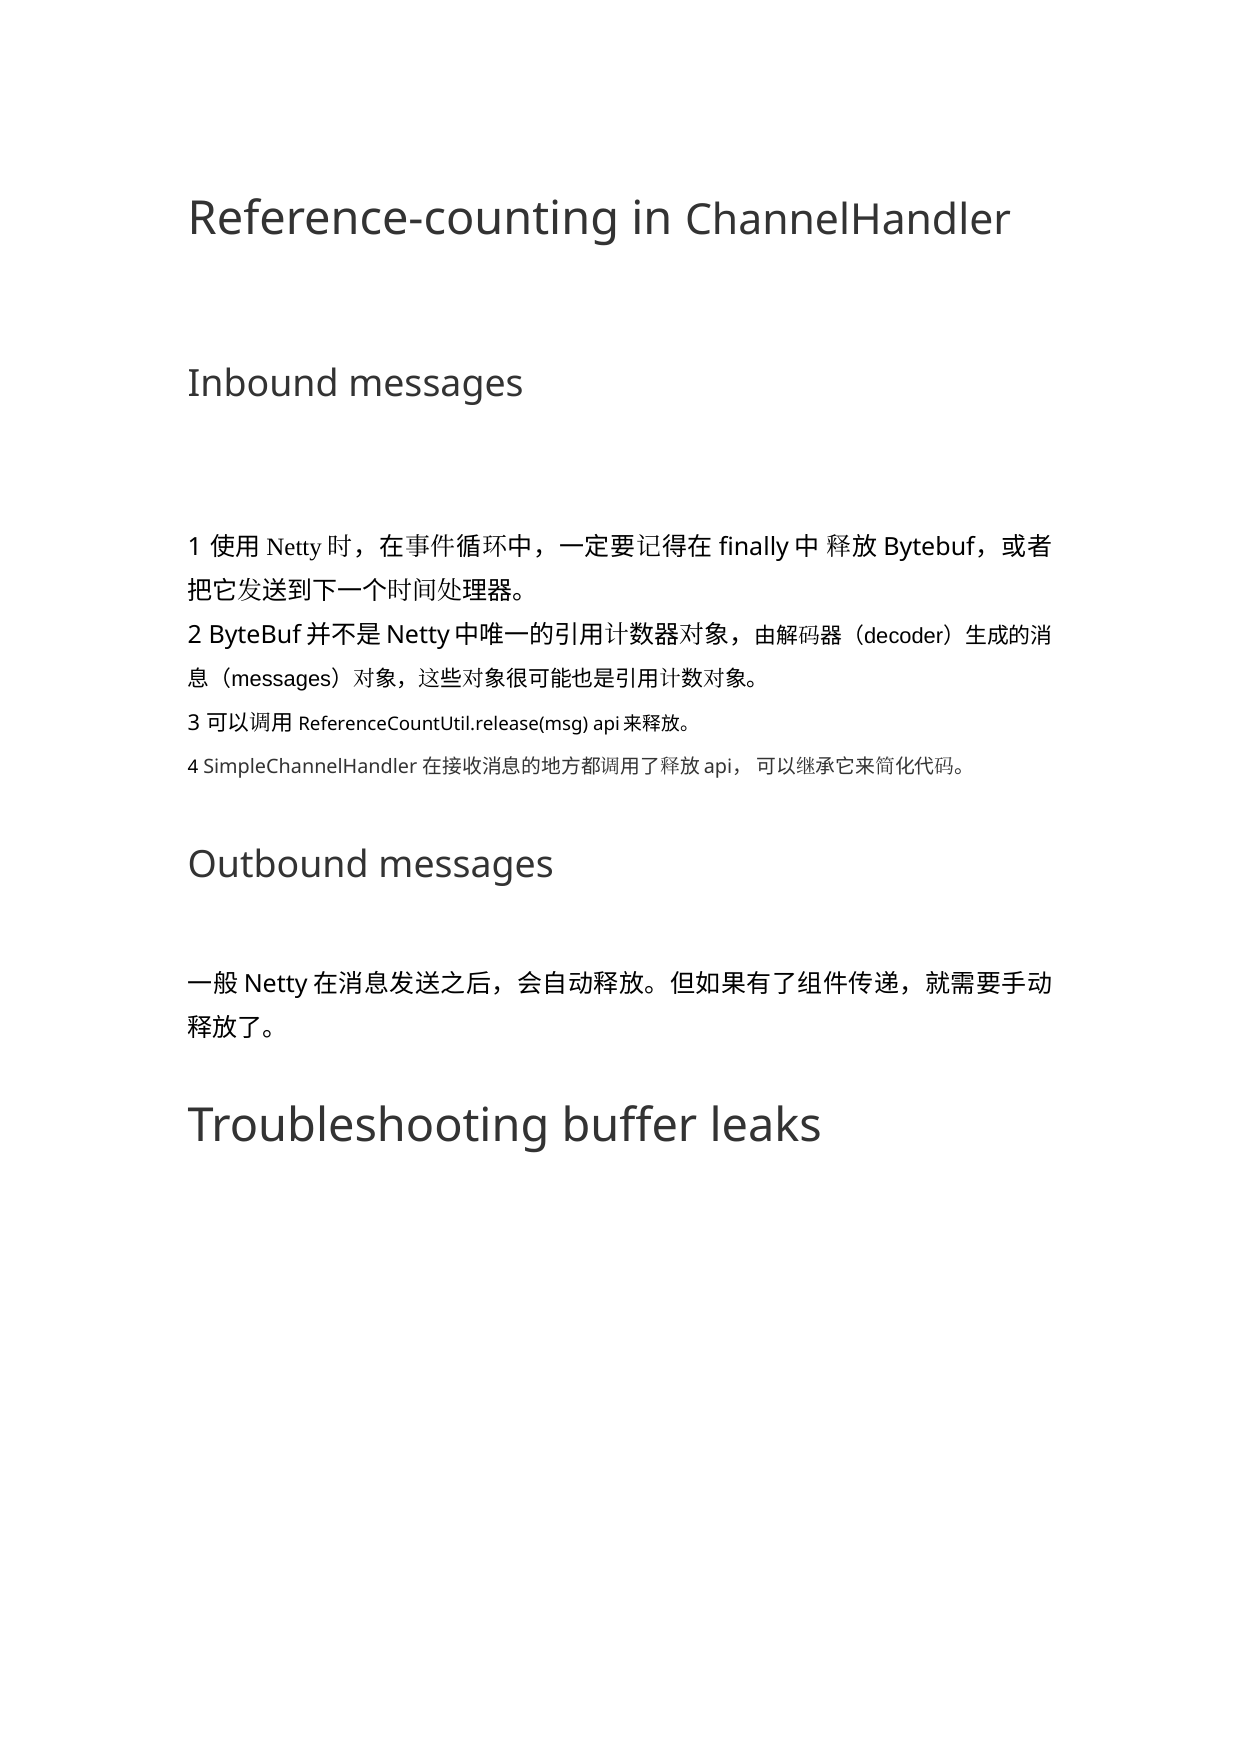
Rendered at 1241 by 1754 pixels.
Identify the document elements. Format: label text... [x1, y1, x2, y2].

subtitle Inbound messages [187, 338, 1053, 426]
text 3 可以调用 ReferenceCountUtil.release(msg) api来释放。 [187, 699, 1053, 743]
subtitle Troubleshooting buffer leaks [187, 1079, 1053, 1167]
subtitle Reference-counting in ChannelHandler [187, 172, 1053, 260]
subtitle Outbound messages [187, 818, 1053, 907]
text 2 ByteBuf并不是Netty中唯一的引用计数器对象，由解码器（decoder）生成的消息（messages）对象，这些对象很可能也是引用计数对象。 [187, 611, 1053, 699]
text 一般Netty在消息发送之后，会自动释放。但如果有了组件传递，就需要手动释放了。 [187, 959, 1053, 1048]
text 4 SimpleChannelHandler 在接收消息的地方都调用了释放api， 可以继承它来简化代码。 [187, 743, 1053, 787]
text 1 使用Netty时，在事件循环中，一定要记得在finally中 释放Bytebuf，或者把它发送到下一个时间处理器。 [187, 523, 1053, 611]
